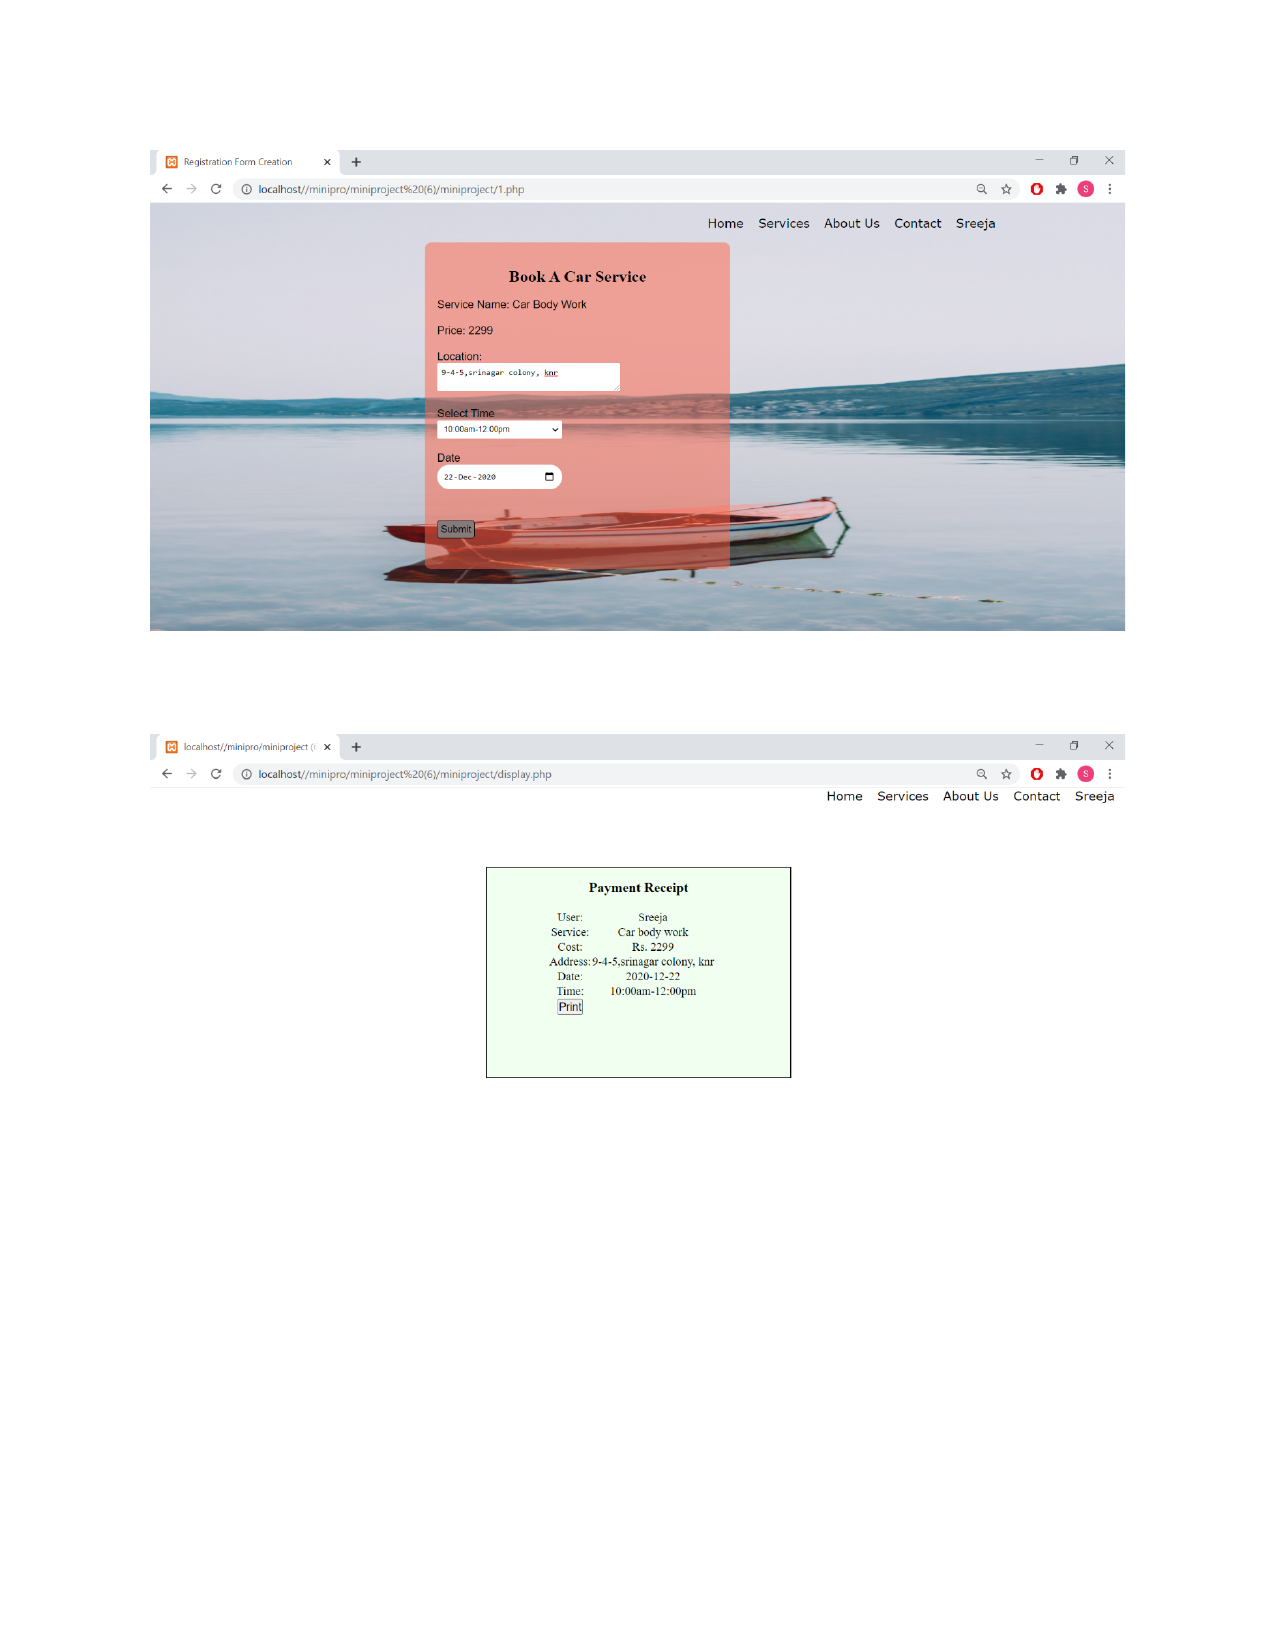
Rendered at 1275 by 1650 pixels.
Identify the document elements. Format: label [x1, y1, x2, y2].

picture [150, 734, 1125, 1252]
picture [150, 150, 1125, 663]
